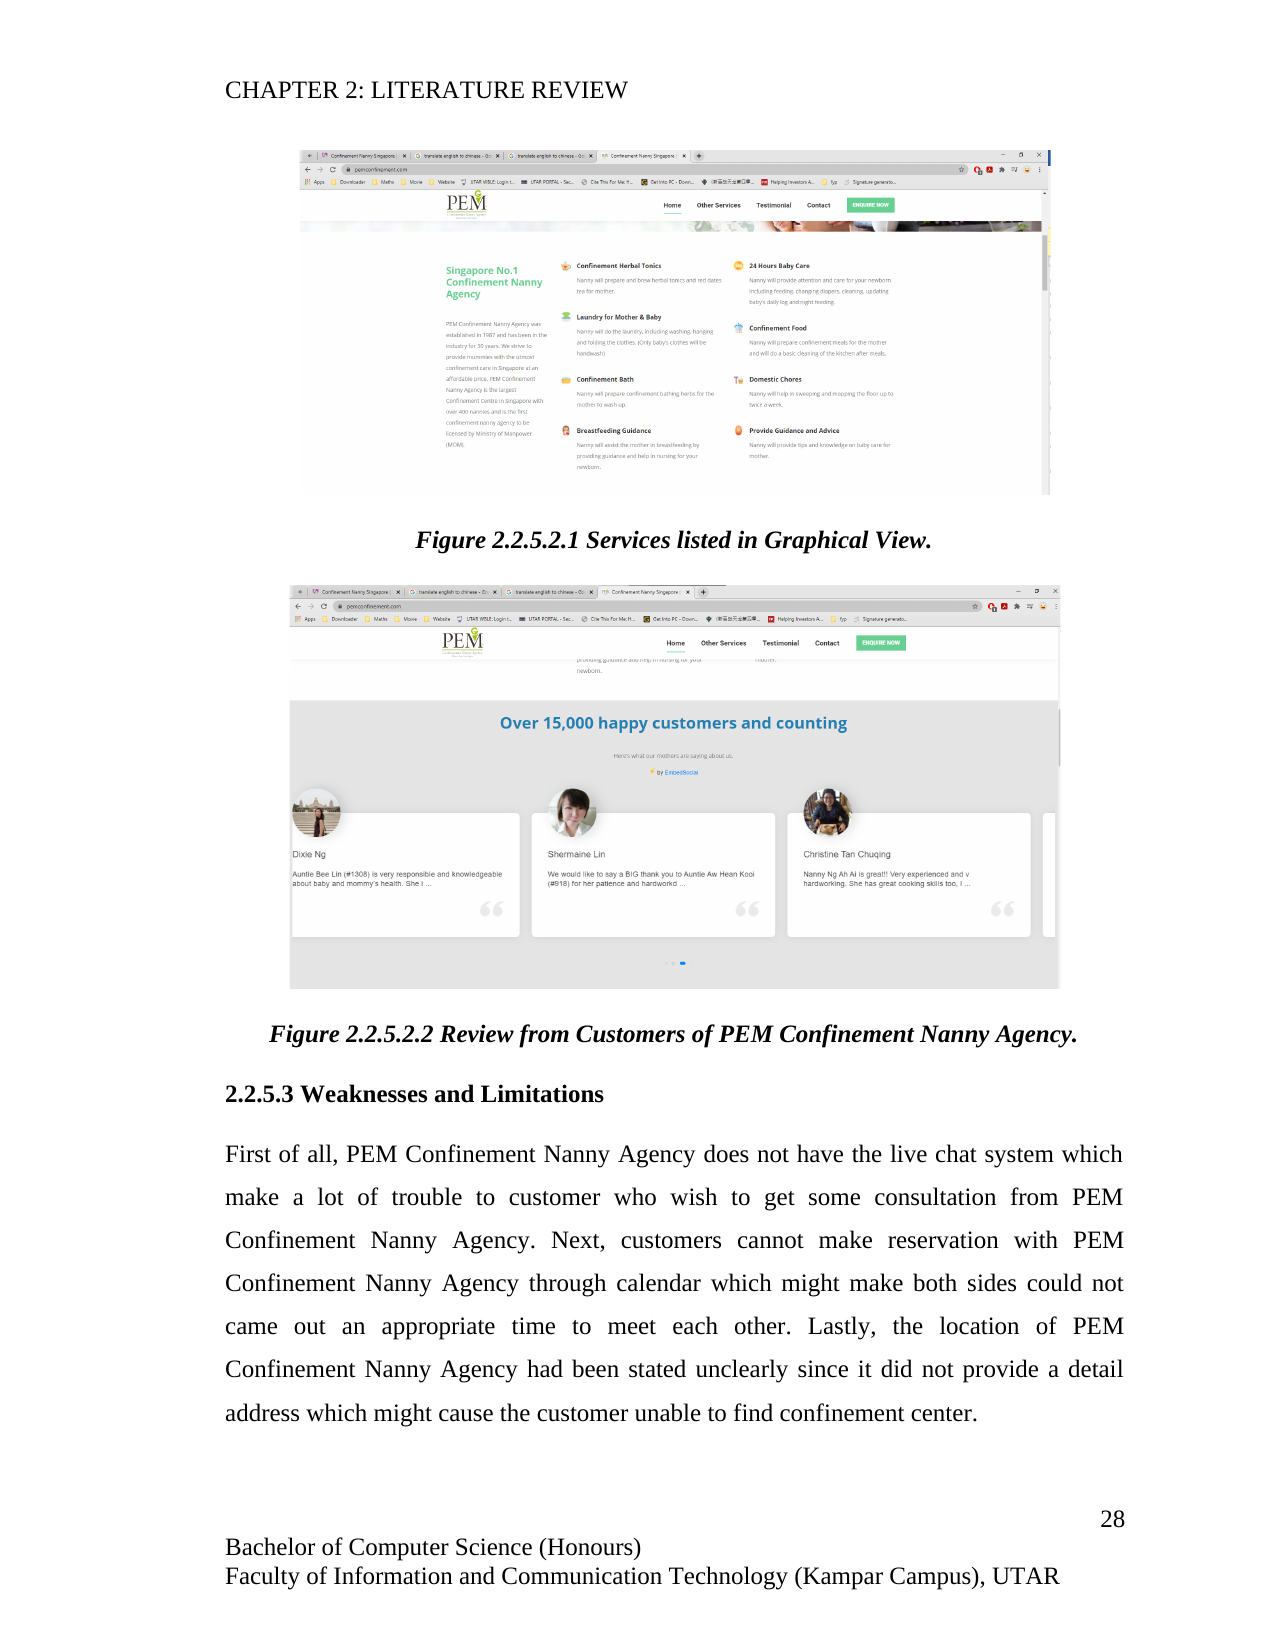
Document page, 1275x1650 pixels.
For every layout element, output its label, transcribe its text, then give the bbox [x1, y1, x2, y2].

text First of all, PEM Confinement Nanny Agency does not have the live chat system which make a lot of trouble to customer who wish to get some consultation from PEM Confinement Nanny Agency. Next, customers cannot make reservation with PEM Confinement Nanny Agency through calendar which might make both sides could not came out an appropriate time to meet each other. Lastly, the location of PEM Confinement Nanny Agency had been stated unclearly since it did not provide a detail address which might cause the customer unable to find confinement center. [225, 1139, 1125, 1426]
text Figure 2.2.5.2.2 Review from Customers of PEM Confinement Nanny Agency. [225, 1019, 1125, 1048]
text Figure 2.2.5.2.1 Services listed in Graphical View. [225, 525, 1125, 554]
text 2.2.5.3 Weaknesses and Limitations [225, 1079, 1125, 1108]
picture [289, 585, 1061, 989]
picture [299, 150, 1051, 495]
